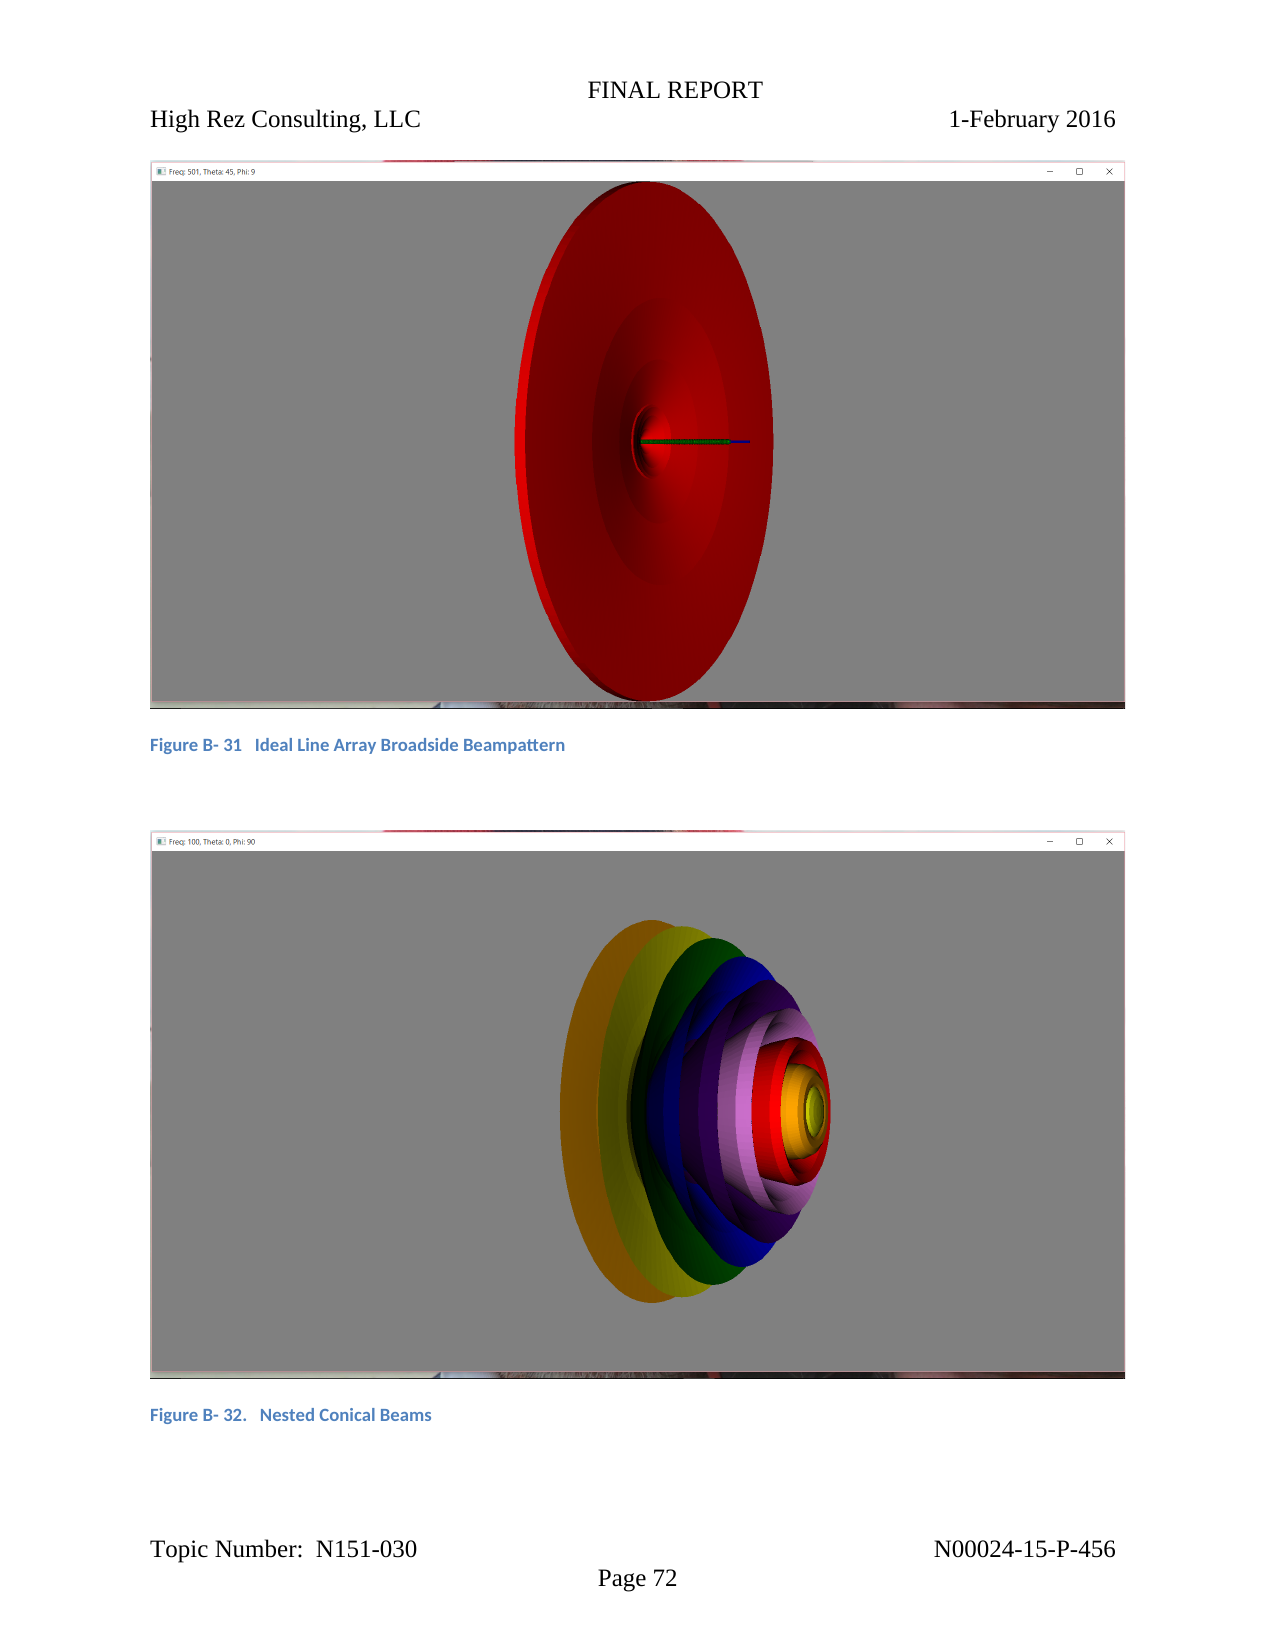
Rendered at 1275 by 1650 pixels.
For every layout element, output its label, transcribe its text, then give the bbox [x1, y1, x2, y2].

picture [150, 160, 1125, 709]
picture [150, 830, 1125, 1379]
